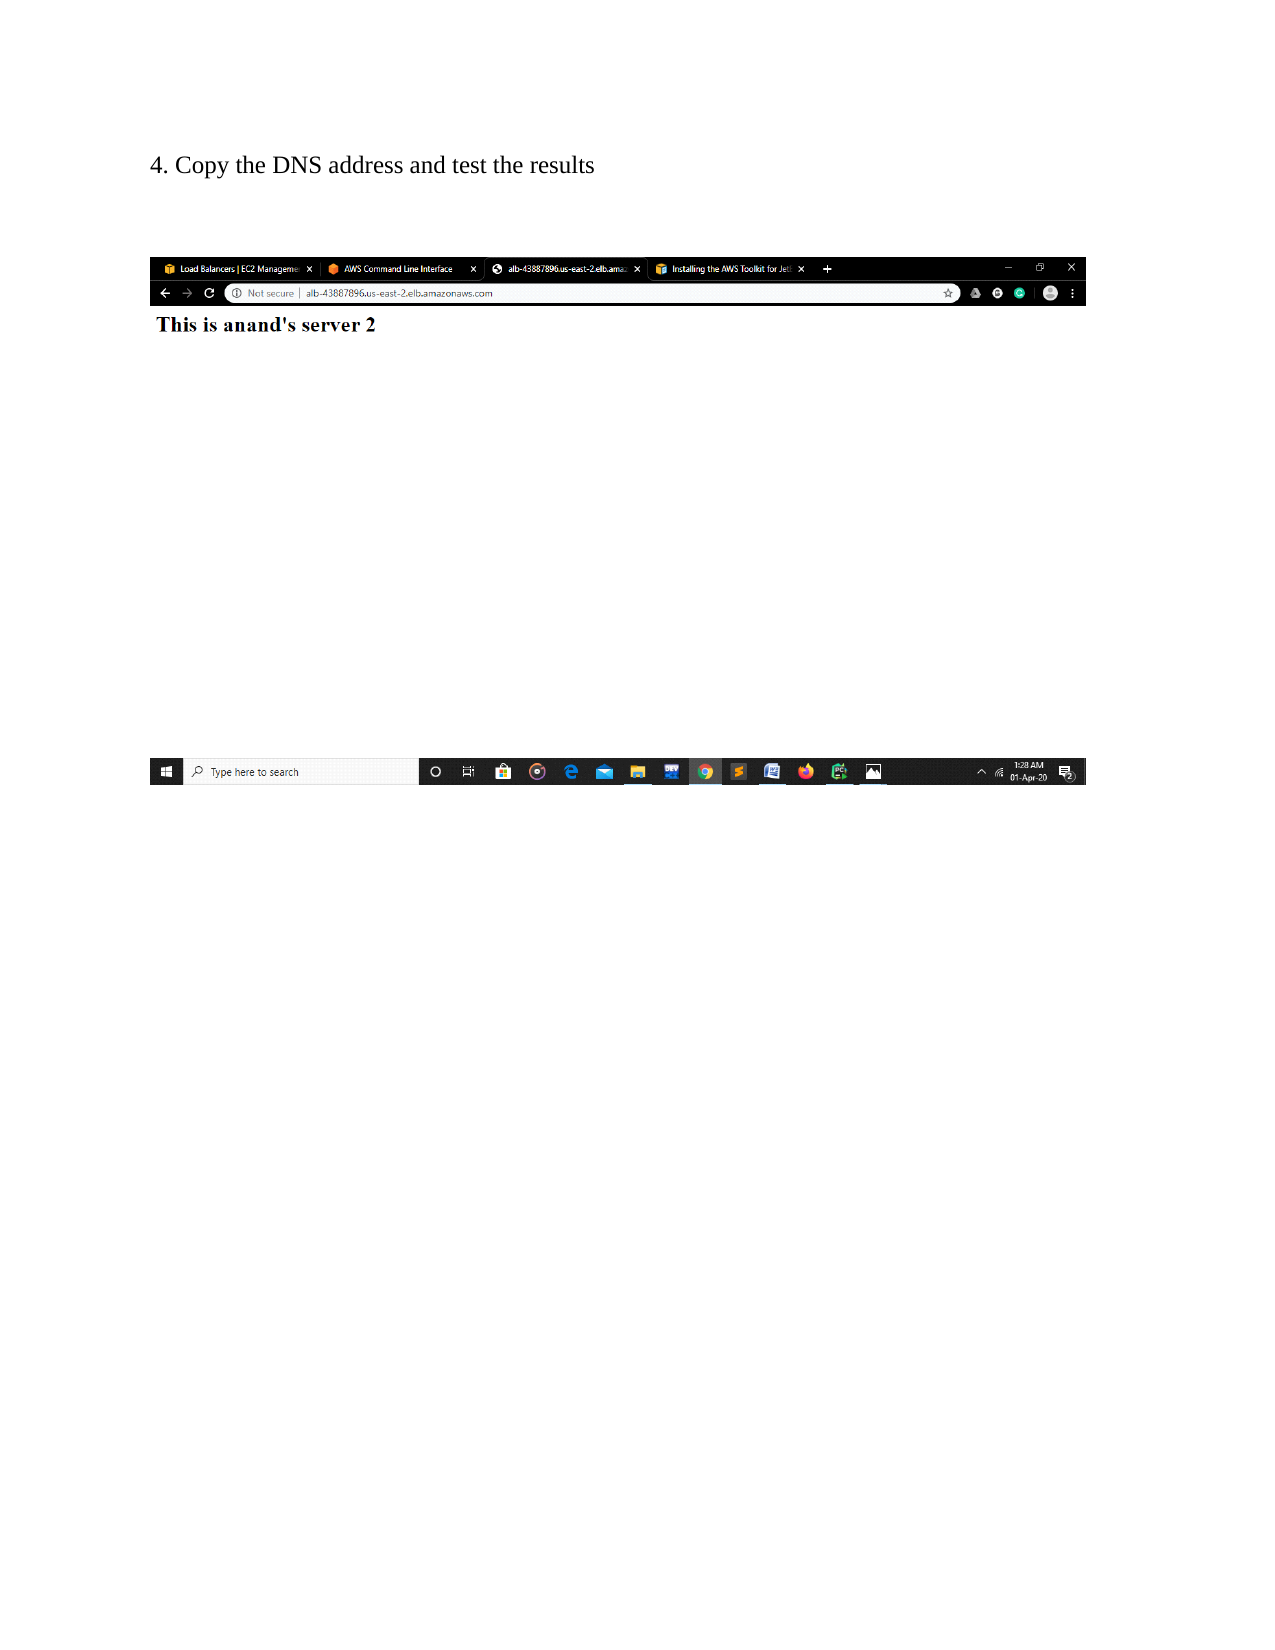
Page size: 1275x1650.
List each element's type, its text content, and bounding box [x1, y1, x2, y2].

picture [150, 257, 1086, 785]
text 4. Copy the DNS address and test the results [150, 150, 1125, 179]
